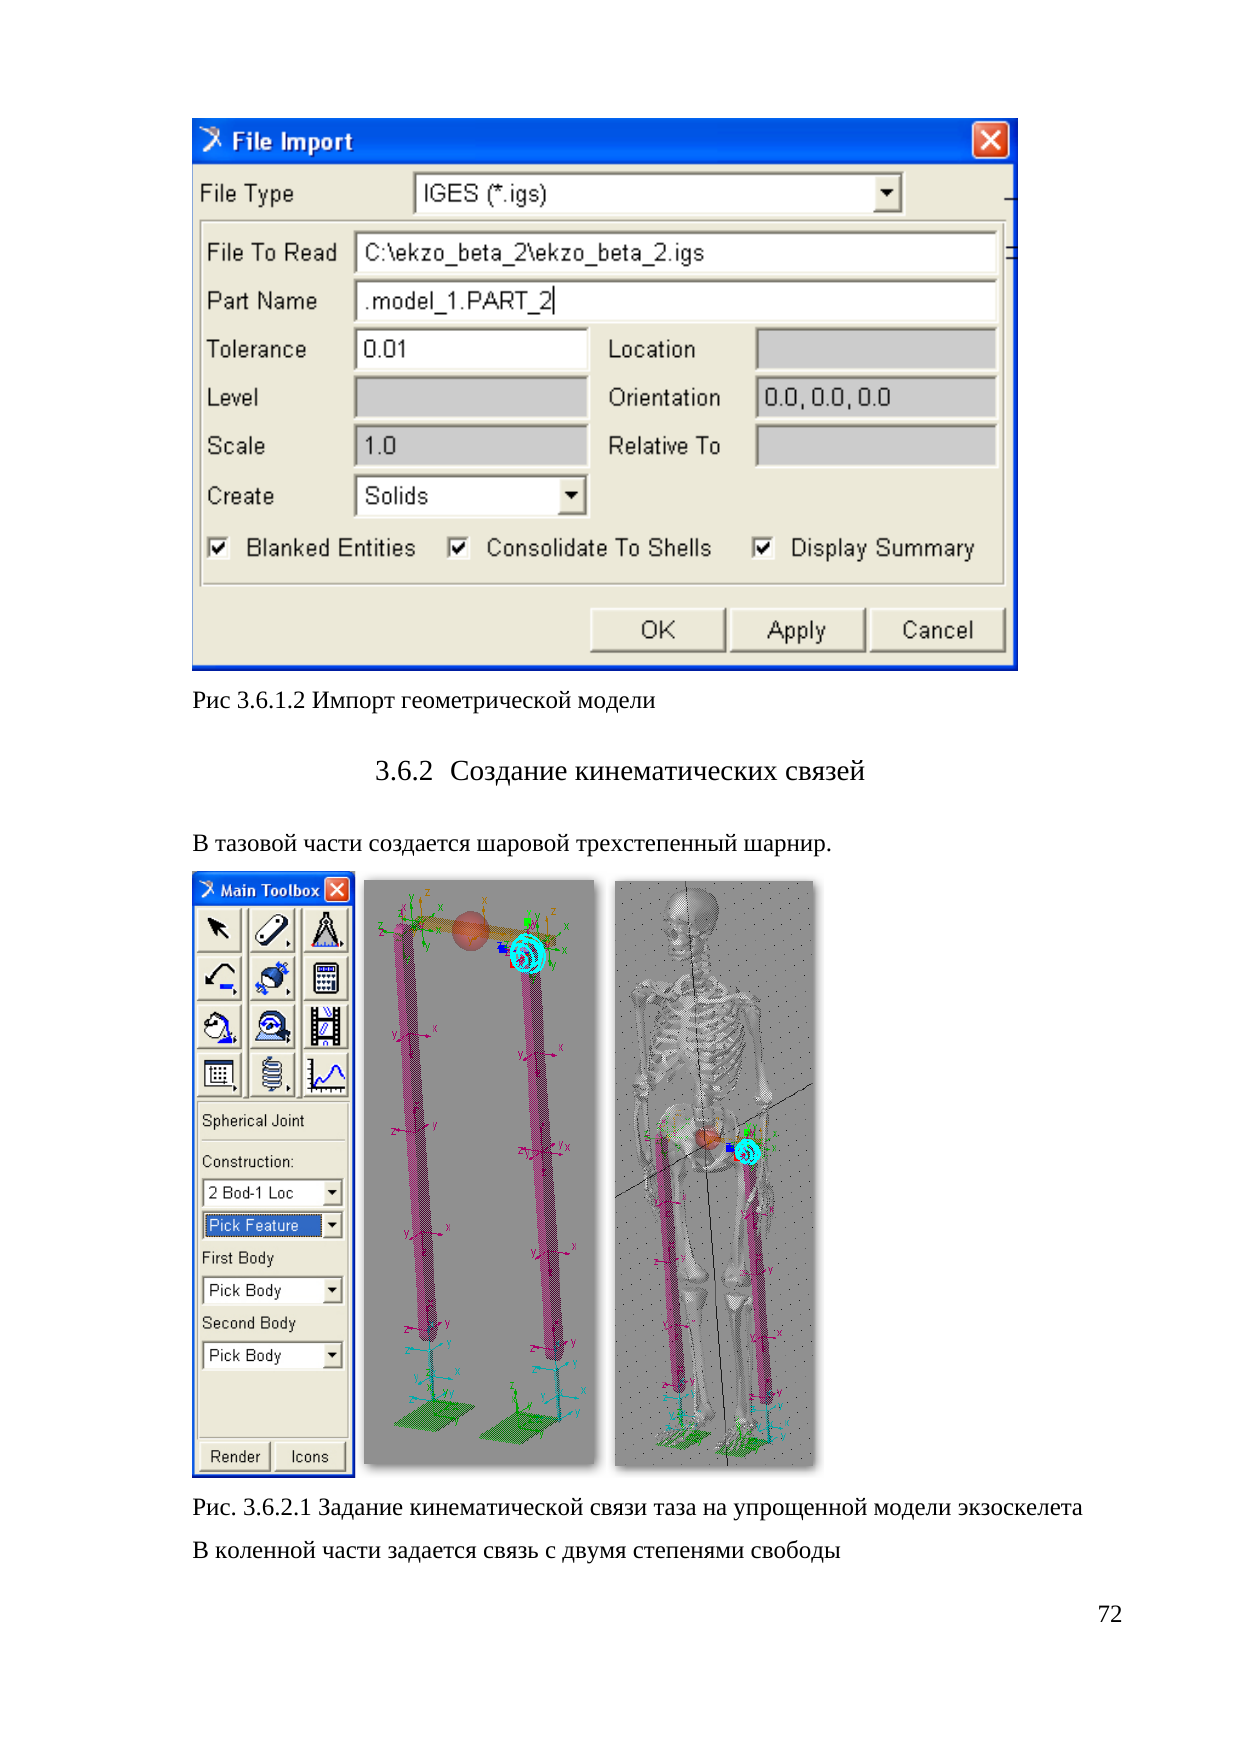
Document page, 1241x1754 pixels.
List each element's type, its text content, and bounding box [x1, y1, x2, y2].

picture [192, 118, 1018, 671]
text В коленной части задается связь с двумя степенями свободы [118, 1535, 1122, 1564]
text Рис 3.6.1.2 Импорт геометрической модели [118, 685, 1122, 713]
text Рис. 3.6.2.1 Задание кинематической связи таза на упрощенной модели экзоскелета [118, 1492, 1122, 1521]
picture [192, 871, 825, 1478]
text В тазовой части создается шаровой трехстепенный шарнир. [118, 828, 1122, 857]
subtitle Создание кинематических связей [118, 753, 1122, 786]
